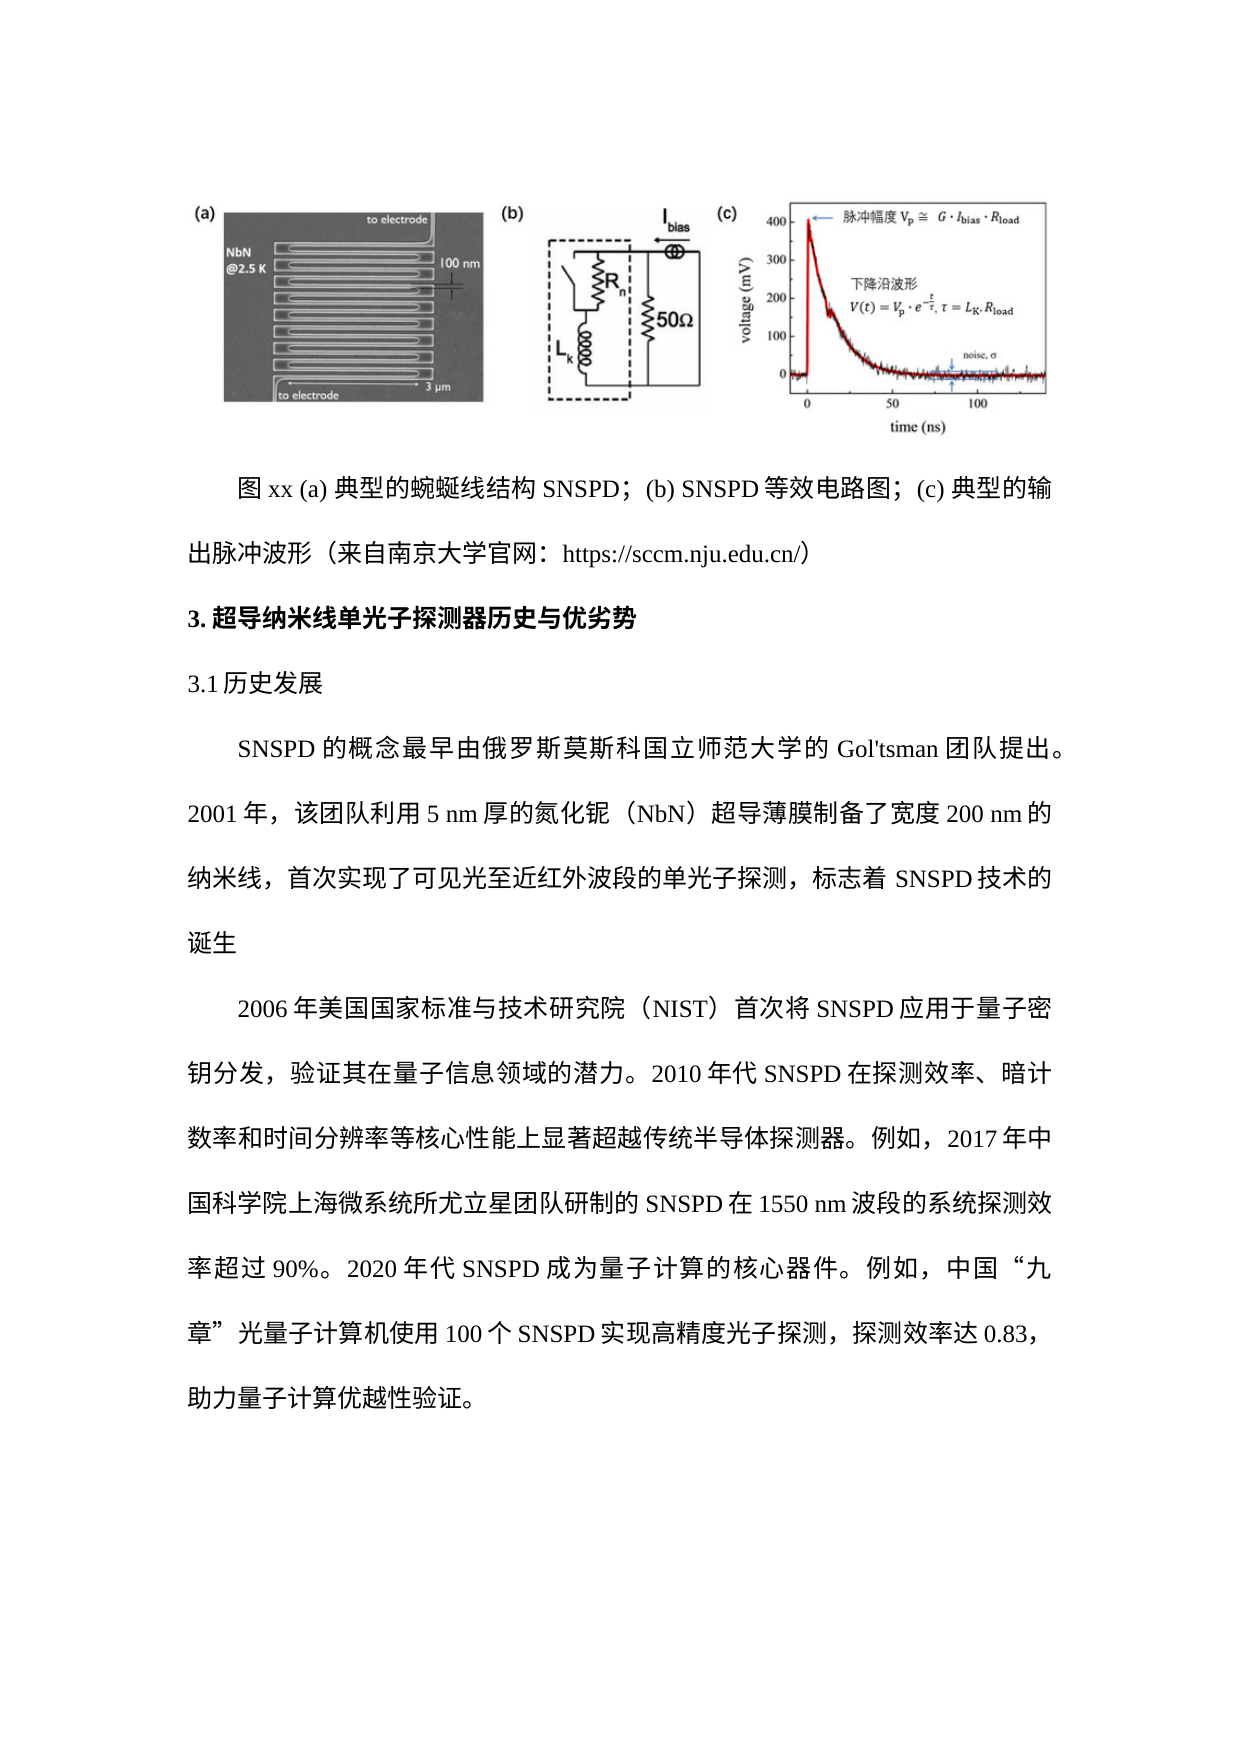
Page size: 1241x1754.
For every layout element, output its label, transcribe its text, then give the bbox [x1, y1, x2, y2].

text SNSPD的概念最早由俄罗斯莫斯科国立师范大学的Gol'tsman团队提出。2001年，该团队利用5 nm厚的氮化铌（NbN）超导薄膜制备了宽度200 nm的纳米线，首次实现了可见光至近红外波段的单光子探测，标志着SNSPD技术的诞生 [187, 714, 1053, 974]
text ​2006年美国国家标准与技术研究院（NIST）首次将SNSPD应用于量子密钥分发，验证其在量子信息领域的潜力。2010年代SNSPD在探测效率、暗计数率和时间分辨率等核心性能上显著超越传统半导体探测器。例如，2017年中国科学院上海微系统所尤立星团队研制的SNSPD在1550 nm波段的系统探测效率超过90%。2020年代SNSPD成为量子计算的核心器件。例如，中国“九章”光量子计算机使用100个SNSPD实现高精度光子探测，探测效率达0.83，助力量子计算优越性验证。 [187, 974, 1053, 1429]
text 3. 超导纳米线单光子探测器历史与优劣势 [187, 584, 1053, 649]
picture [187, 195, 1053, 439]
text 3.1历史发展 [187, 649, 1053, 714]
text 图xx (a) 典型的蜿蜒线结构SNSPD；(b) SNSPD等效电路图；(c) 典型的输出脉冲波形（来自南京大学官网：https://sccm.nju.edu.cn/） [187, 439, 1053, 584]
